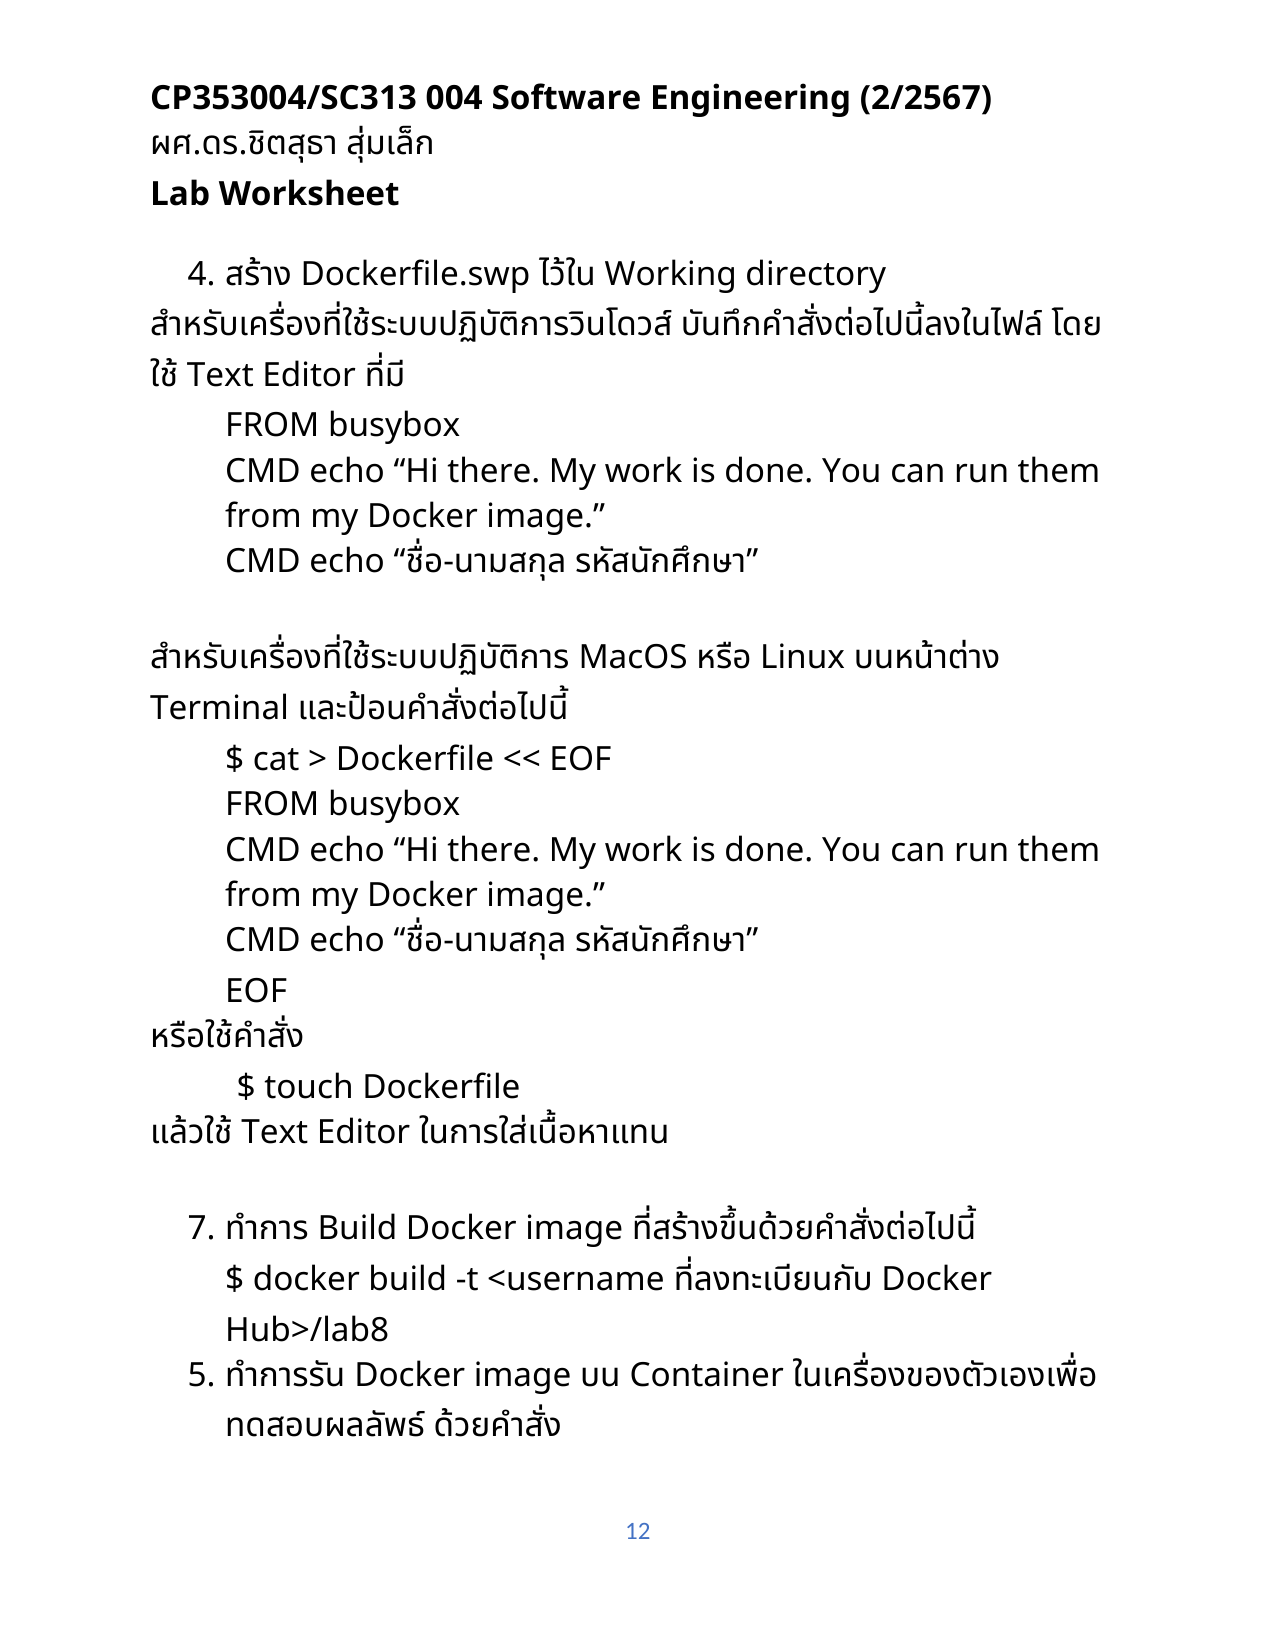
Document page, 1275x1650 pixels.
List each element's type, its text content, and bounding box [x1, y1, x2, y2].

list $ cat > Dockerfile << EOF [225, 734, 1125, 780]
list EOF [225, 967, 1125, 1012]
list ทำการรัน Docker image บน Container ในเครื่องของตัวเองเพื่อทดสอบผลลัพธ์ ด้วยคำสั่ง [187, 1351, 1125, 1452]
list $ docker build -t <username ที่ลงทะเบียนกับ Docker Hub>/lab8 [225, 1255, 1125, 1351]
list CMD echo “Hi there. My work is done. You can run them from my Docker image.” [225, 446, 1125, 537]
list FROM busybox [225, 780, 1125, 825]
list CMD echo “ชื่อ-นามสกุล รหัสนักศึกษา” [225, 916, 1125, 967]
text สำหรับเครื่องที่ใช้ระบบปฏิบัติการวินโดวส์ บันทึกคำสั่งต่อไปนี้ลงในไฟล์ โดยใช้ Text Editor ที่มี [150, 300, 1125, 401]
list สร้าง Dockerfile.swp ไว้ใน Working directory [187, 249, 1125, 300]
list FROM busybox [225, 401, 1125, 446]
list CMD echo “Hi there. My work is done. You can run them from my Docker image.” [225, 825, 1125, 916]
list CMD echo “ชื่อ-นามสกุล รหัสนักศึกษา” [225, 537, 1125, 588]
text แล้วใช้ Text Editor ในการใส่เนื้อหาแทน [150, 1108, 1125, 1159]
text หรือใช้คำสั่ง [150, 1012, 1125, 1063]
text $ touch Dockerfile [150, 1063, 1125, 1108]
list ทำการ Build Docker image ที่สร้างขึ้นด้วยคำสั่งต่อไปนี้ [187, 1204, 1125, 1255]
text สำหรับเครื่องที่ใช้ระบบปฏิบัติการ MacOS หรือ Linux บนหน้าต่าง Terminal และป้อนคำสั่งต่อไปนี้ [150, 633, 1125, 734]
